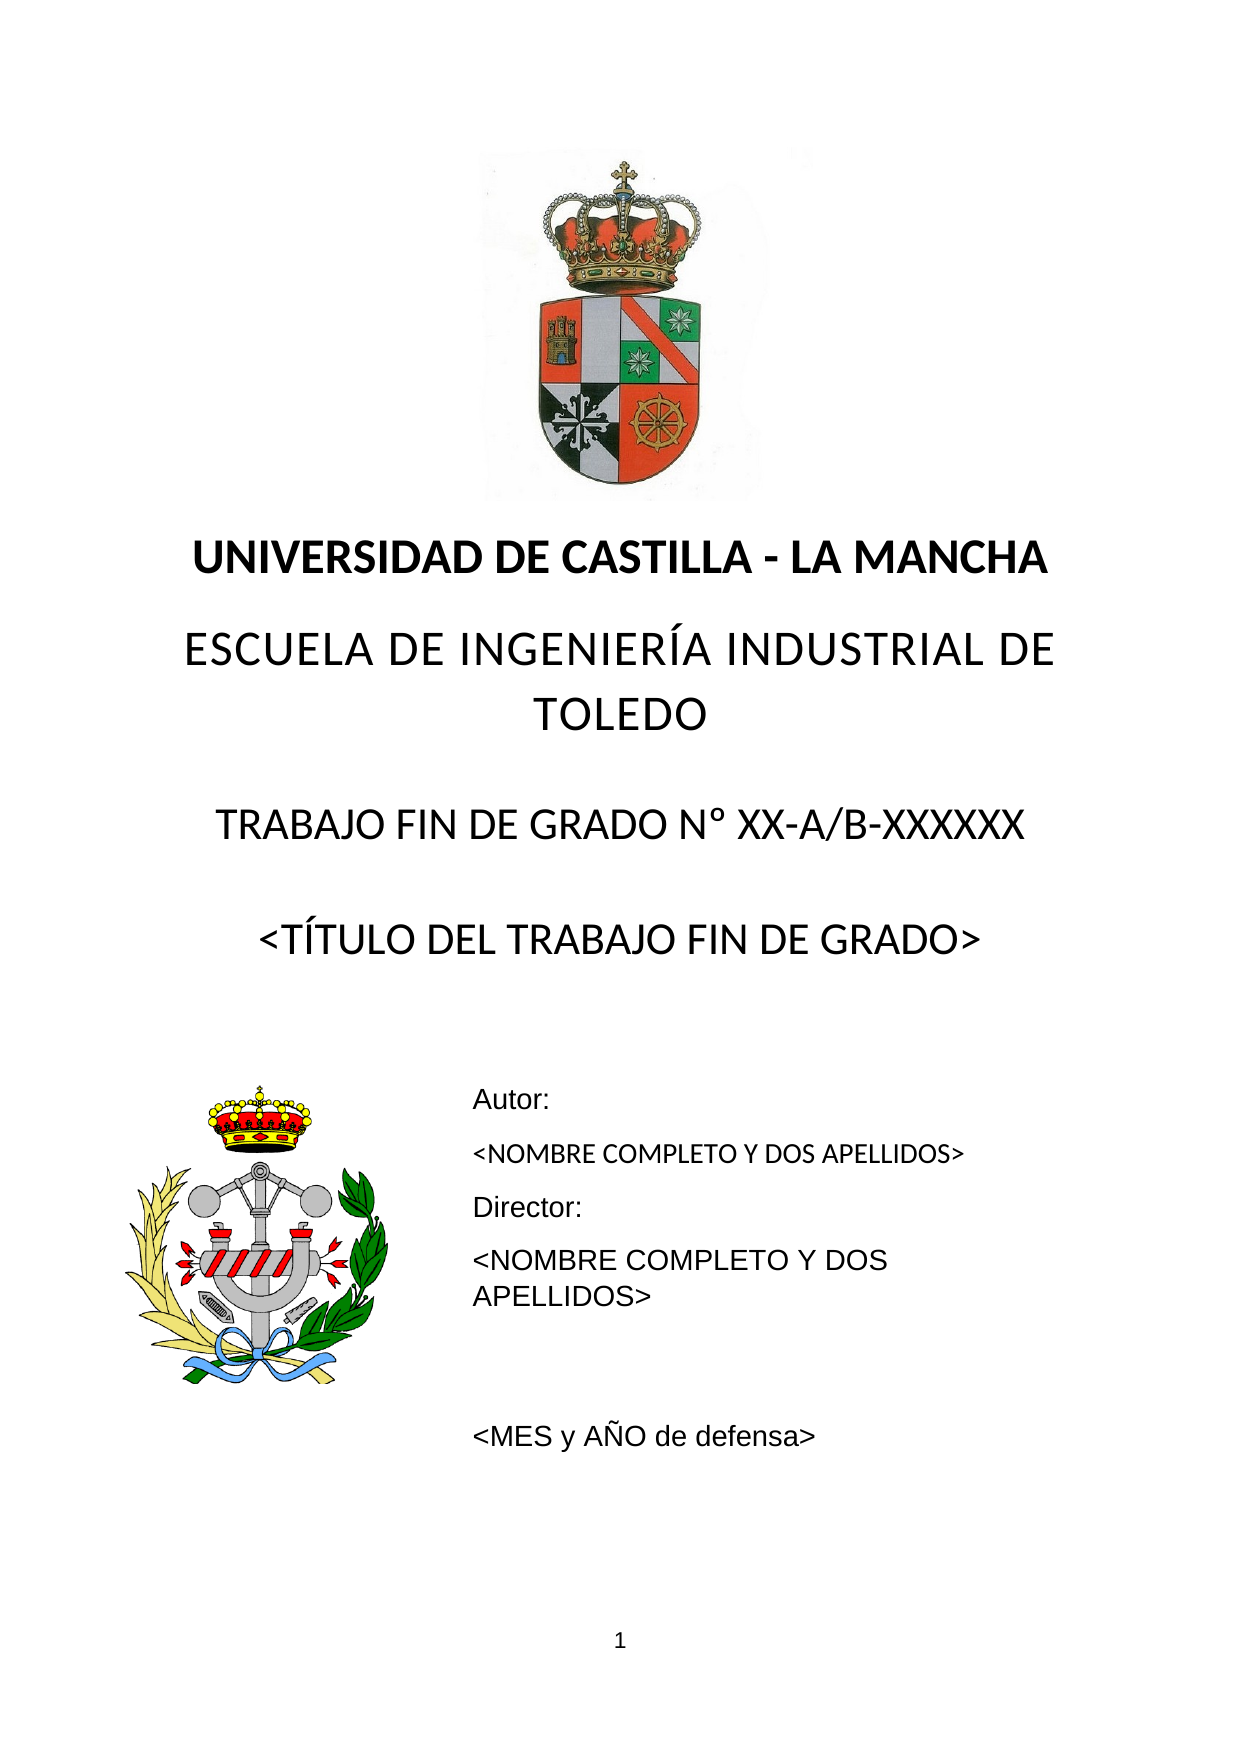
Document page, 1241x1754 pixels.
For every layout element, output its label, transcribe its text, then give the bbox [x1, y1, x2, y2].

title TRABAJO FIN DE GRADO Nº XX-A/B-XXXXXX [177, 795, 1063, 851]
text Director: [472, 1190, 1063, 1224]
text UNIVERSIDAD DE CASTILLA - LA MANCHA [177, 525, 1063, 586]
text ESCUELA DE INGENIERÍA INDUSTRIAL DE TOLEDO [177, 616, 1063, 743]
title <TÍTULO DEL TRABAJO FIN DE GRADO> [177, 910, 1063, 966]
text <NOMBRE COMPLETO Y DOS APELLIDOS> [472, 1243, 1063, 1313]
picture [427, 147, 814, 501]
text <MES y AÑO de defensa> [472, 1419, 1063, 1452]
text <NOMBRE COMPLETO Y DOS APELLIDOS> [472, 1135, 1063, 1171]
picture [125, 1083, 388, 1384]
text Autor: [472, 1082, 1063, 1116]
